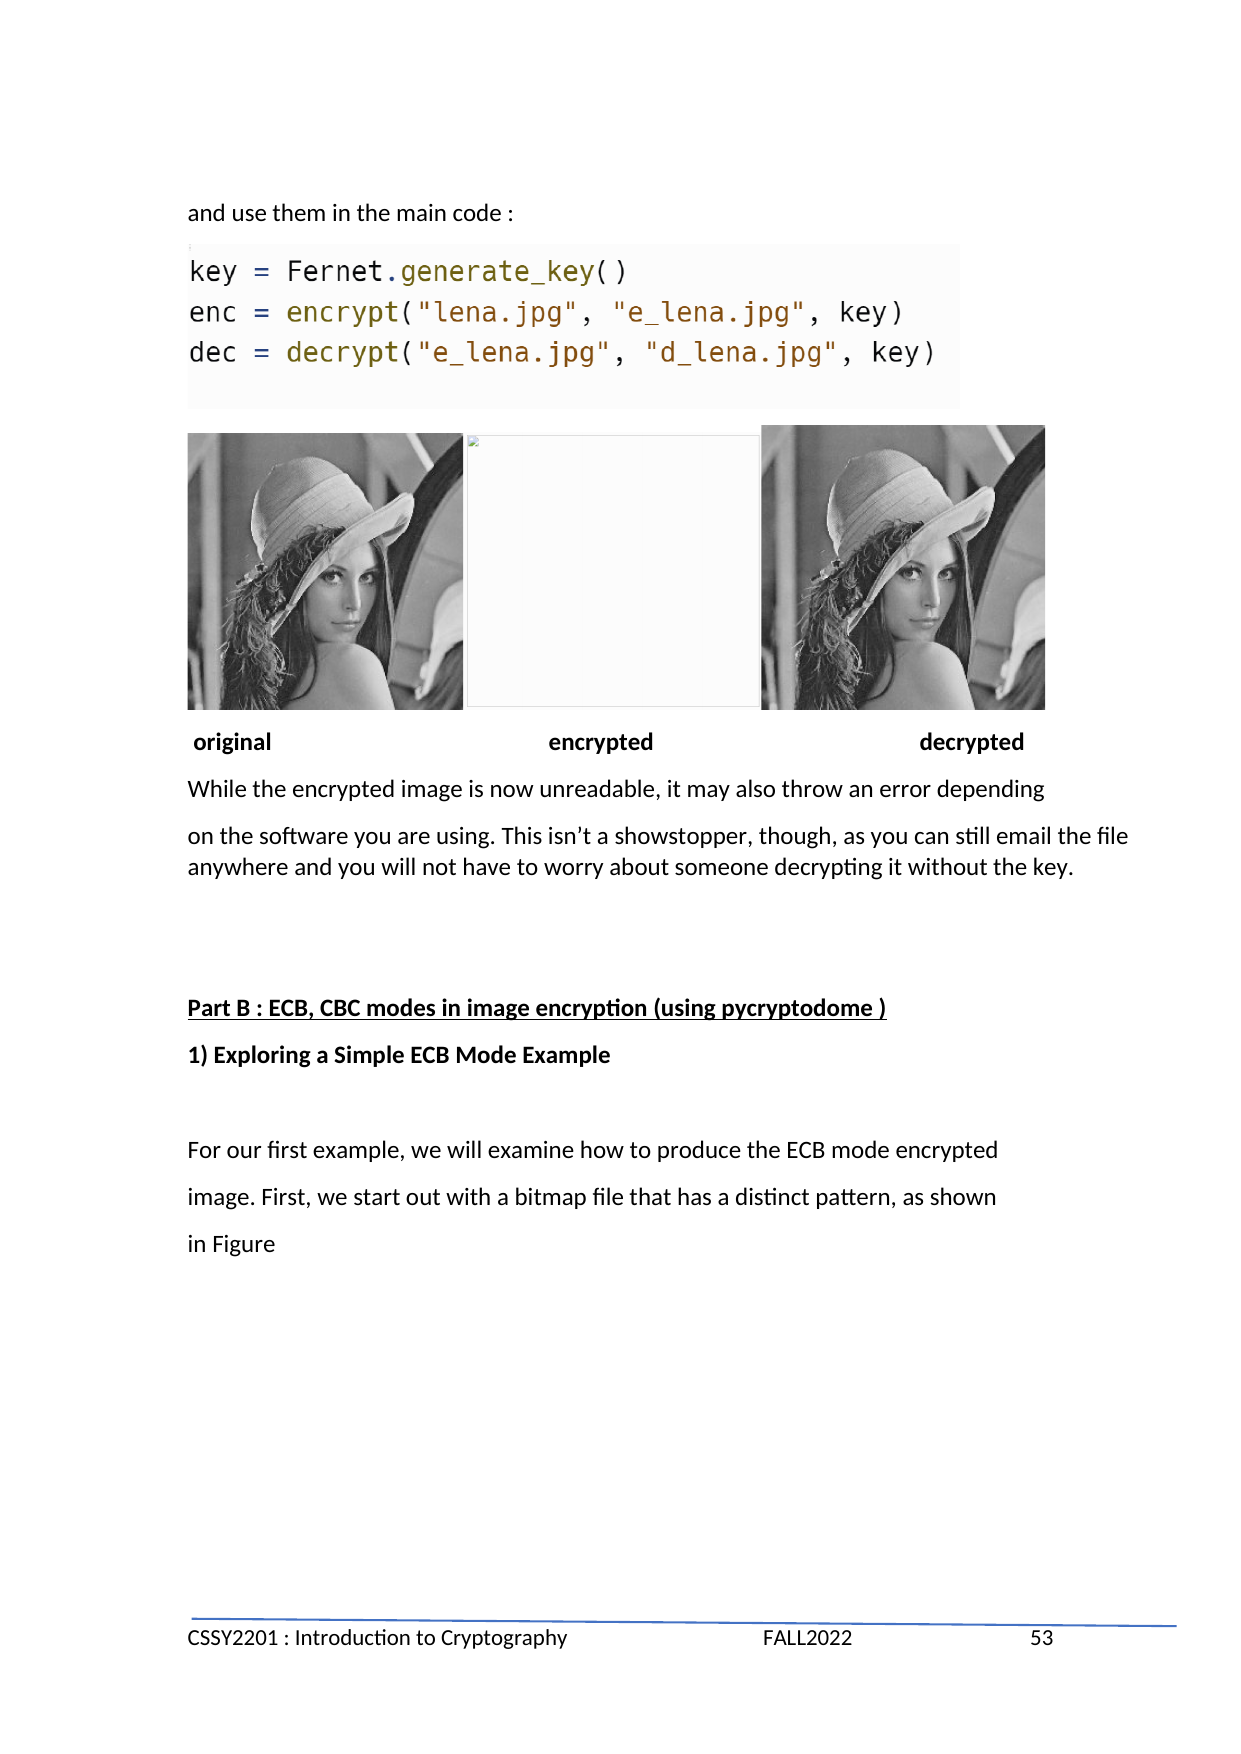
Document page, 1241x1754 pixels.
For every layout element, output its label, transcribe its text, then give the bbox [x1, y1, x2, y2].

text Part B : ECB, CBC modes in image encryption (using pycryptodome ) [187, 992, 1132, 1023]
text For our first example, we will examine how to produce the ECB mode encrypted [187, 1134, 1132, 1164]
text 1) Exploring a Simple ECB Mode Example [187, 1040, 1132, 1070]
picture [187, 425, 1046, 710]
text and use them in the main code : [187, 197, 1132, 228]
text While the encrypted image is now unreadable, it may also throw an error depending [187, 773, 1132, 804]
text original encrypted decrypted [187, 726, 1132, 757]
text in Figure [187, 1228, 1132, 1259]
text image. First, we start out with a bitmap file that has a distinct pattern, as shown [187, 1181, 1132, 1212]
picture [187, 244, 961, 409]
text on the software you are using. This isn’t a showstopper, though, as you can still email the file anywhere and you will not have to worry about someone decrypting it without the key. [187, 820, 1132, 881]
